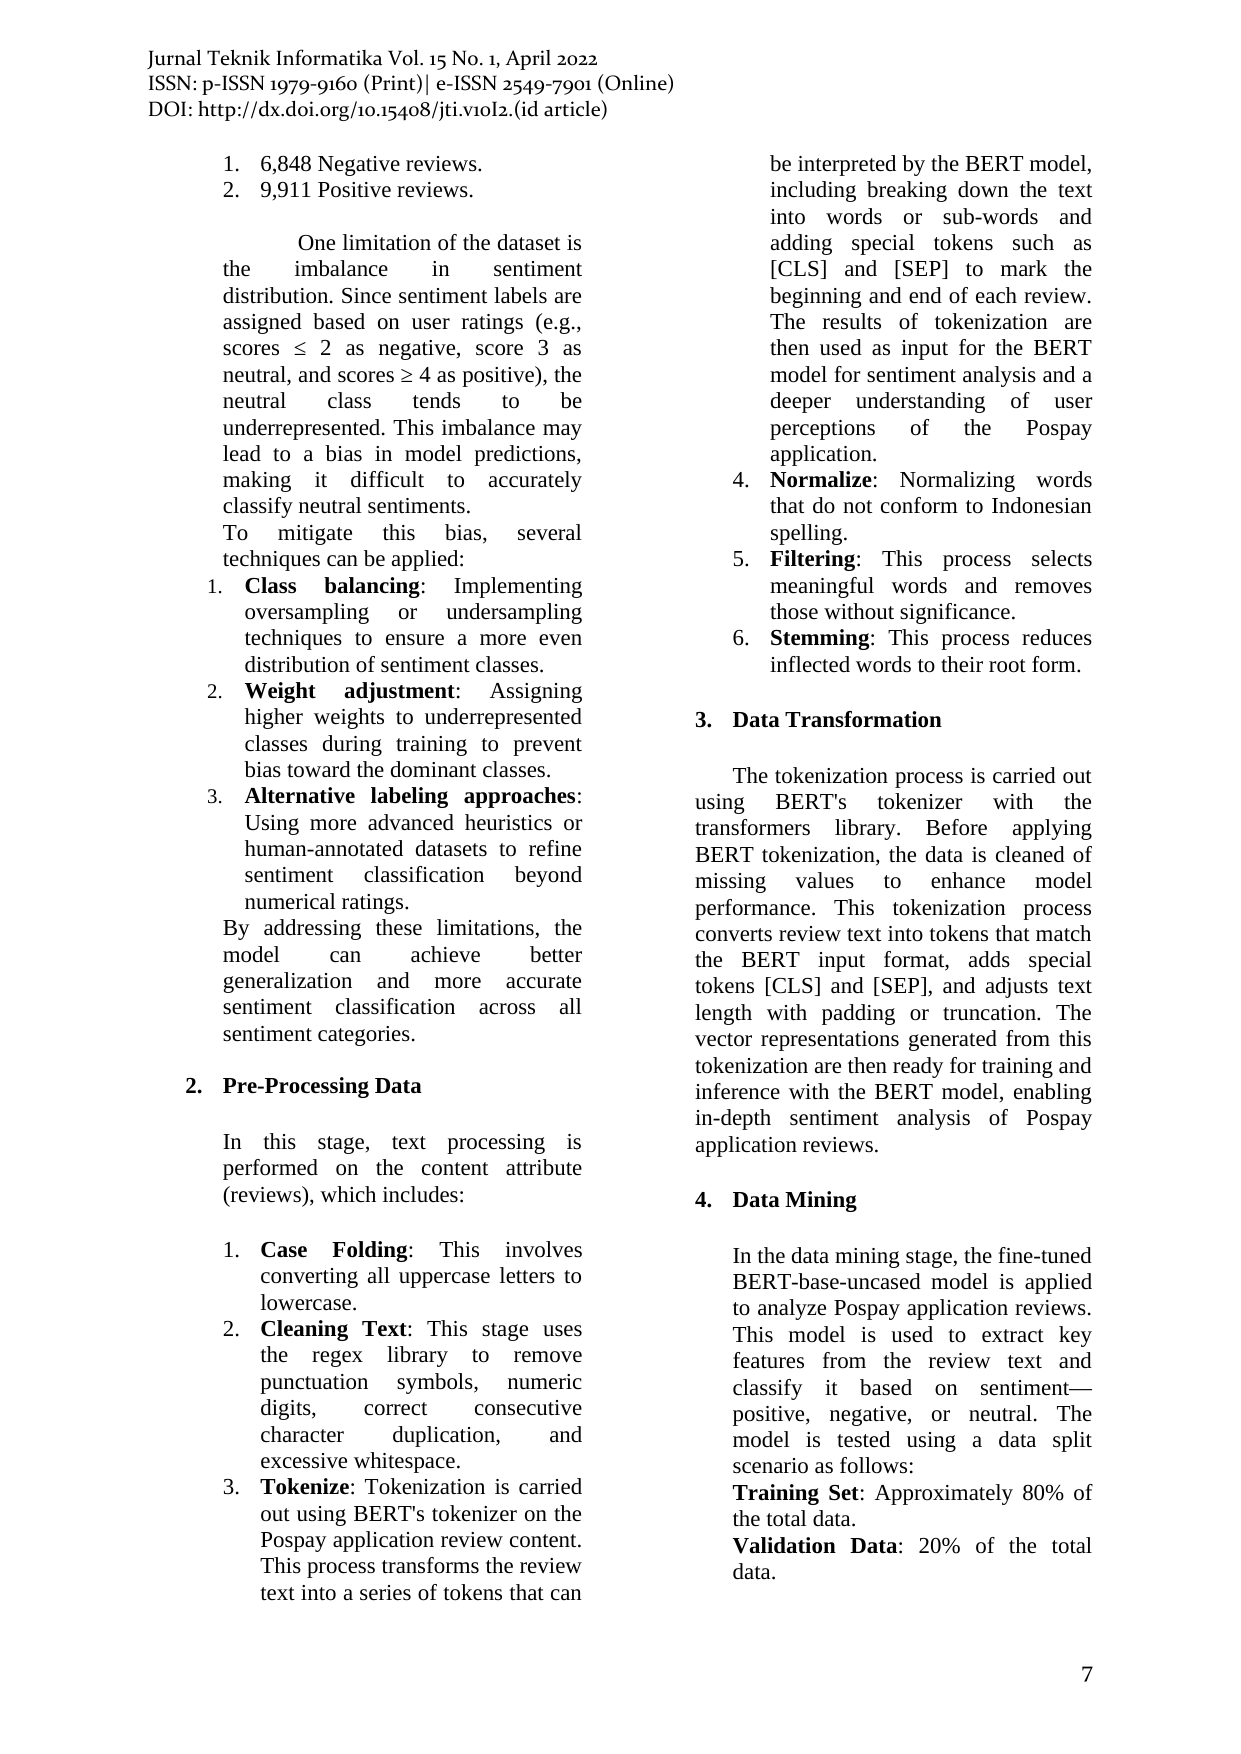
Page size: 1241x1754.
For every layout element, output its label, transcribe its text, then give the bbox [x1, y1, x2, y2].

list In this stage, text processing is performed on the content attribute (reviews), which includes: [223, 1128, 582, 1207]
list Pre-Processing Data [185, 1072, 582, 1099]
list In the data mining stage, the fine-tuned BERT-base-uncased model is applied to analyze Pospay application reviews. This model is used to extract key features from the review text and classify it based on sentiment—positive, negative, or neutral. The model is tested using a data split scenario as follows: [732, 1242, 1092, 1479]
list Data Transformation [695, 706, 1092, 733]
text The tokenization process is carried out using BERT's tokenizer with the transformers library. Before applying BERT tokenization, the data is cleaned of missing values to enhance model performance. This tokenization process converts review text into tokens that match the BERT input format, adds special tokens [CLS] and [SEP], and adjusts text length with padding or truncation. The vector representations generated from this tokenization are then ready for training and inference with the BERT model, enabling in-depth sentiment analysis of Pospay application reviews. [695, 762, 1092, 1157]
list Tokenize: Tokenization is carried out using BERT's tokenizer on the Pospay application review content. This process transforms the review text into a series of tokens that can be interpreted by the BERT model, including breaking down the text into words or sub-words and adding special tokens such as [CLS] and [SEP] to mark the beginning and end of each review. The results of tokenization are then used as input for the BERT model for sentiment analysis and a deeper understanding of user perceptions of the Pospay application. [732, 150, 1092, 466]
list Normalize: Normalizing words that do not conform to Indonesian spelling. [732, 466, 1092, 545]
list Weight adjustment: Assigning higher weights to underrepresented classes during training to prevent bias toward the dominant classes. [207, 677, 582, 782]
list 9,911 Positive reviews. [223, 176, 582, 203]
list Stemming: This process reduces inflected words to their root form. [732, 624, 1092, 677]
list Case Folding: This involves converting all uppercase letters to lowercase. [223, 1236, 582, 1315]
list Training Set: Approximately 80% of the total data. [732, 1479, 1092, 1532]
list 6,848 Negative reviews. [223, 150, 582, 176]
list To mitigate this bias, several techniques can be applied: [223, 519, 582, 572]
list Data Mining [695, 1186, 1092, 1213]
list Filtering: This process selects meaningful words and removes those without significance. [732, 545, 1092, 624]
list Class balancing: Implementing oversampling or undersampling techniques to ensure a more even distribution of sentiment classes. [207, 572, 582, 677]
list Alternative labeling approaches: Using more advanced heuristics or human-annotated datasets to refine sentiment classification beyond numerical ratings. [207, 782, 582, 914]
list Tokenize: Tokenization is carried out using BERT's tokenizer on the Pospay application review content. This process transforms the review text into a series of tokens that can be interpreted by the BERT model, including breaking down the text into words or sub-words and adding special tokens such as [CLS] and [SEP] to mark the beginning and end of each review. The results of tokenization are then used as input for the BERT model for sentiment analysis and a deeper understanding of user perceptions of the Pospay application. [223, 1473, 582, 1605]
list Cleaning Text: This stage uses the regex library to remove punctuation symbols, numeric digits, correct consecutive character duplication, and excessive whitespace. [223, 1315, 582, 1473]
list Validation Data: 20% of the total data. [732, 1532, 1092, 1584]
list One limitation of the dataset is the imbalance in sentiment distribution. Since sentiment labels are assigned based on user ratings (e.g., scores ≤ 2 as negative, score 3 as neutral, and scores ≥ 4 as positive), the neutral class tends to be underrepresented. This imbalance may lead to a bias in model predictions, making it difficult to accurately classify neutral sentiments. [223, 229, 582, 519]
list By addressing these limitations, the model can achieve better generalization and more accurate sentiment classification across all sentiment categories. [223, 914, 582, 1046]
